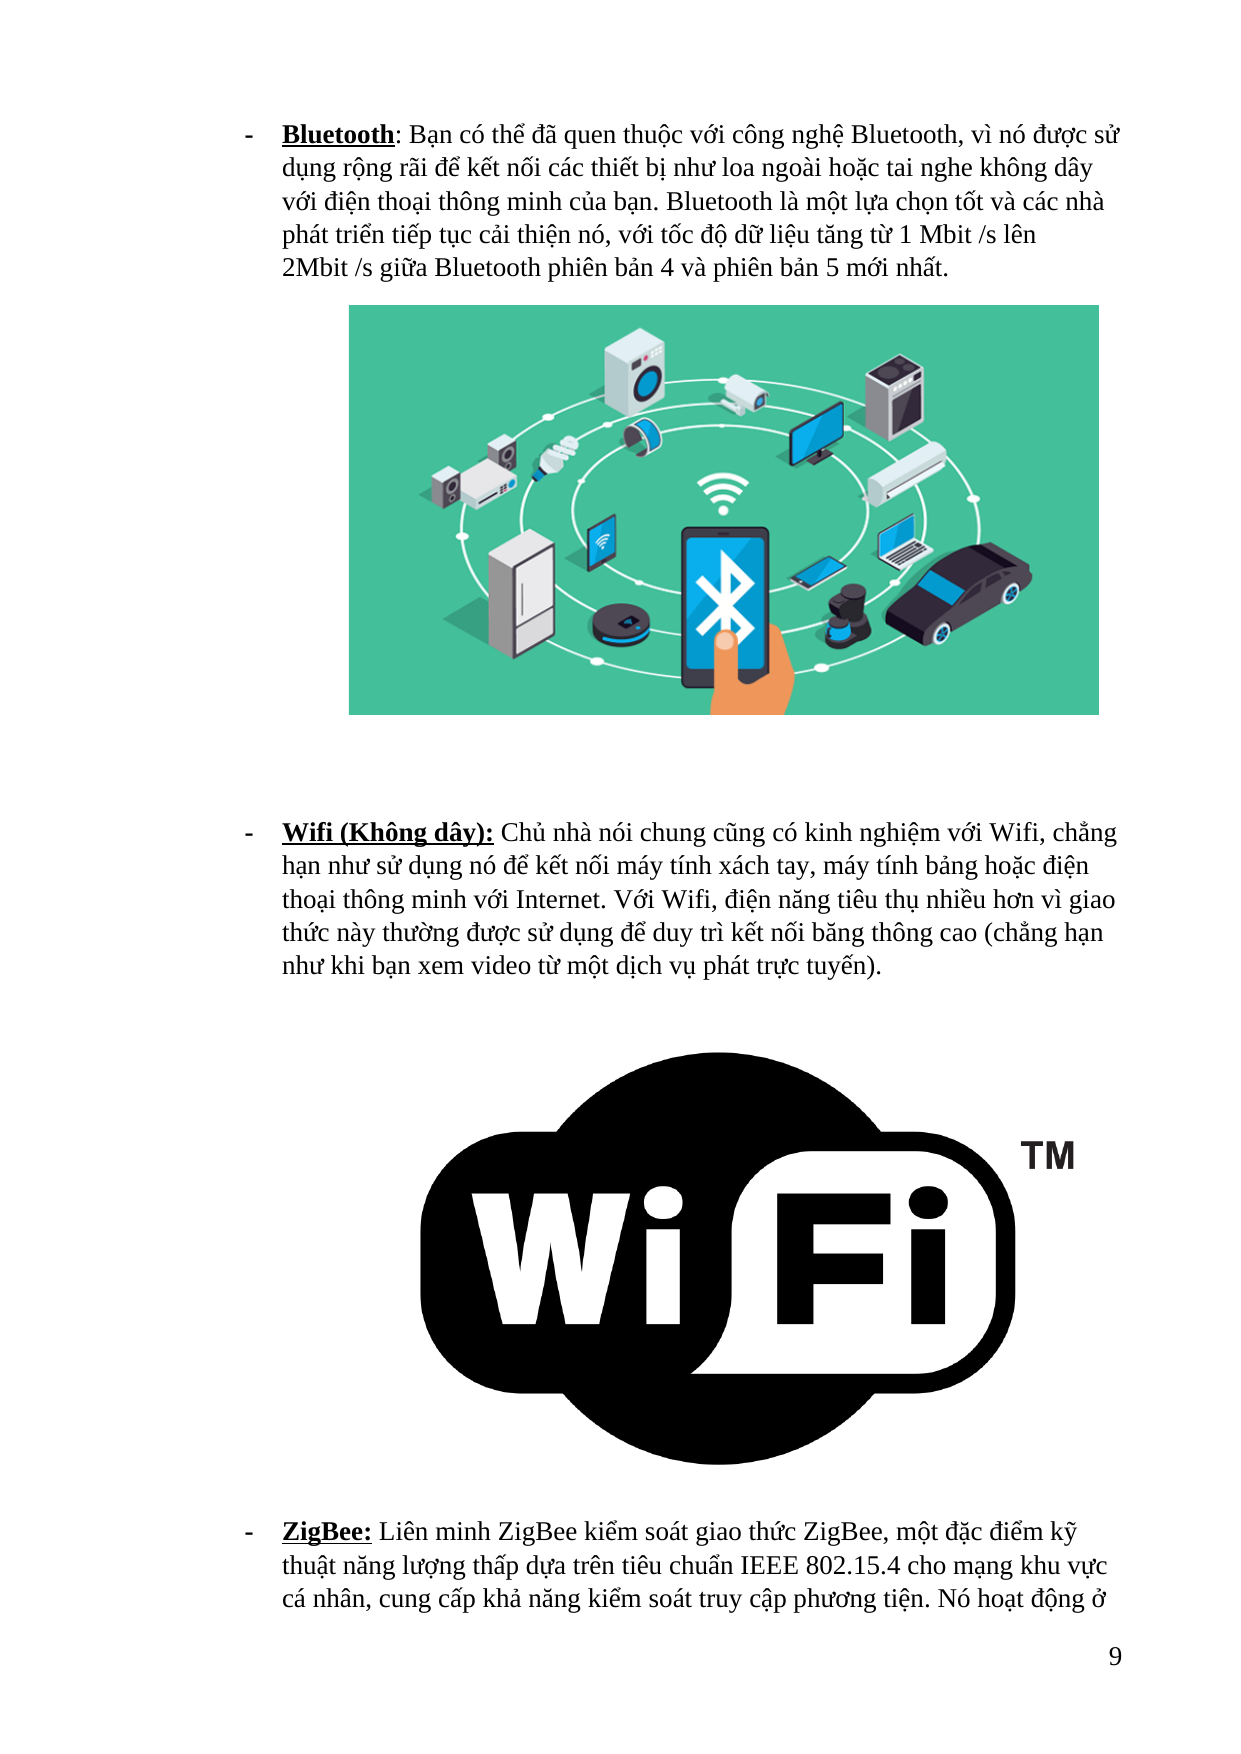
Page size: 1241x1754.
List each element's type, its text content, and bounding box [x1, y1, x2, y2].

picture [355, 1036, 1106, 1481]
picture [348, 305, 1099, 715]
list Wifi (Không dây): Chủ nhà nói chung cũng có kinh nghiệm với Wifi, chẳng hạn như sử dụng nó để kết nối máy tính xách tay, máy tính bảng hoặc điện thoại thông minh với Internet. Với Wifi, điện năng tiêu thụ nhiều hơn vì giao thức này thường được sử dụng để duy trì kết nối băng thông cao (chẳng hạn như khi bạn xem video từ một dịch vụ phát trực tuyến). [244, 816, 1122, 980]
list Bluetooth: Bạn có thể đã quen thuộc với công nghệ Bluetooth, vì nó được sử dụng rộng rãi để kết nối các thiết bị như loa ngoài hoặc tai nghe không dây với điện thoại thông minh của bạn. Bluetooth là một lựa chọn tốt và các nhà phát triển tiếp tục cải thiện nó, với tốc độ dữ liệu tăng từ 1 Mbit /s lên 2Mbit /s giữa Bluetooth phiên bản 4 và phiên bản 5 mới nhất. [244, 118, 1122, 282]
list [244, 1516, 1122, 1613]
